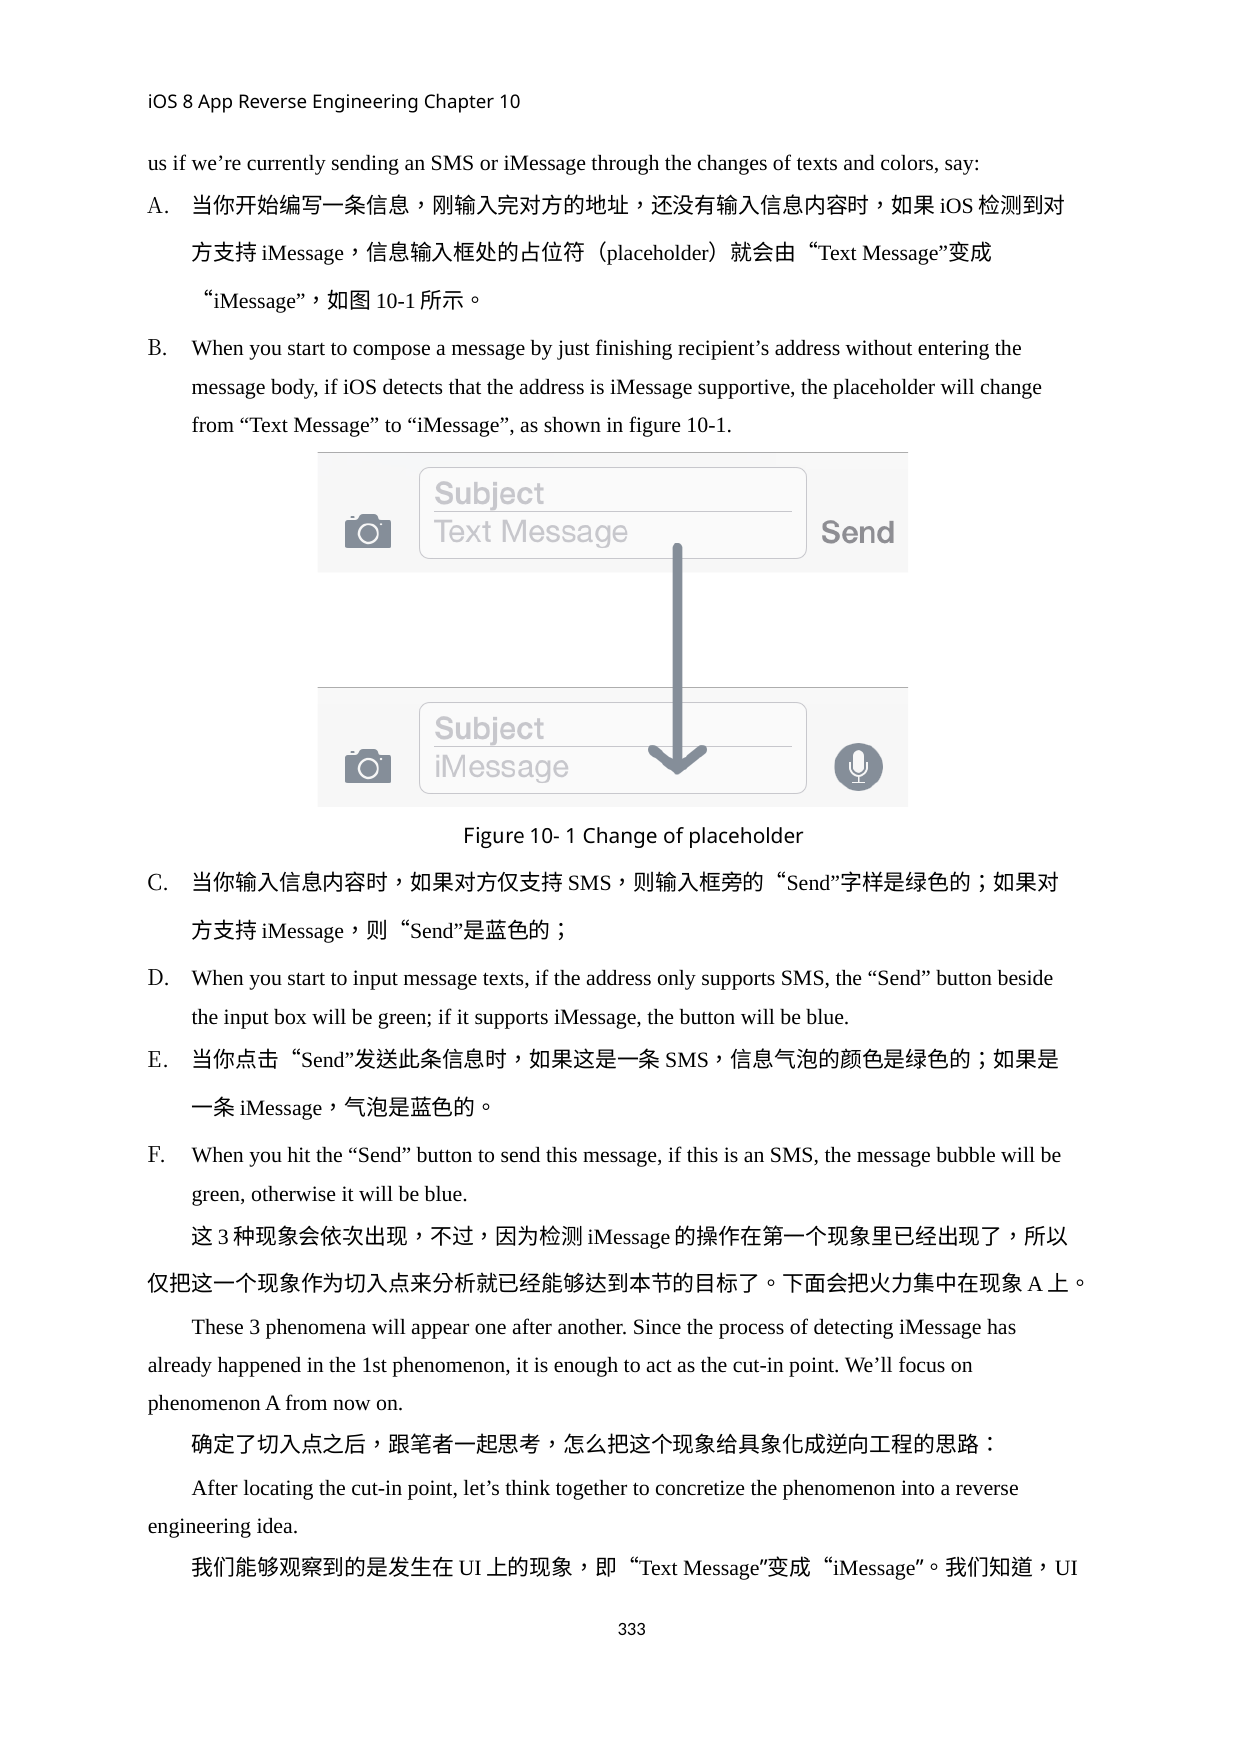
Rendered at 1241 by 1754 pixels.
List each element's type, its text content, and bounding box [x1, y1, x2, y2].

list 当你开始编写一条信息，刚输入完对方的地址，还没有输入信息内容时，如果iOS检测到对方支持iMessage，信息输入框处的占位符（placeholder）就会由“Text Message”变成“iMessage”，如图10-1所示。 [148, 188, 1078, 314]
list When you start to compose a message by just finishing recipient’s address without entering the message body, if iOS detects that the address is iMessage supportive, the placeholder will change from “Text Message” to “iMessage”, as shown in figure 10-1. [148, 330, 1078, 437]
text 这3种现象会依次出现，不过，因为检测iMessage的操作在第一个现象里已经出现了，所以仅把这一个现象作为切入点来分析就已经能够达到本节的目标了。下面会把火力集中在现象A上。 [148, 1219, 1078, 1298]
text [148, 1550, 1078, 1582]
list When you hit the “Send” button to send this message, if this is an SMS, the message bubble will be green, otherwise it will be blue. [148, 1137, 1078, 1206]
picture [317, 450, 909, 807]
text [148, 150, 1078, 175]
text After locating the cut-in point, let’s think together to concretize the phenomenon into a reverse engineering idea. [148, 1475, 1078, 1538]
text These 3 phenomena will appear one after another. Since the process of detecting iMessage has already happened in the 1st phenomenon, it is enough to act as the cut-in point. We’ll focus on phenomenon A from now on. [148, 1314, 1078, 1415]
text 确定了切入点之后，跟笔者一起思考，怎么把这个现象给具象化成逆向工程的思路： [148, 1427, 1078, 1459]
text Figure 10- 1 Change of placeholder [148, 820, 1078, 850]
list When you start to input message texts, if the address only supports SMS, the “Send” button beside the input box will be green; if it supports iMessage, the button will be blue. [148, 960, 1078, 1029]
list 当你点击“Send”发送此条信息时，如果这是一条SMS，信息气泡的颜色是绿色的；如果是一条iMessage，气泡是蓝色的。 [148, 1042, 1078, 1121]
list 当你输入信息内容时，如果对方仅支持SMS，则输入框旁的“Send”字样是绿色的；如果对方支持iMessage，则“Send”是蓝色的； [148, 865, 1078, 944]
